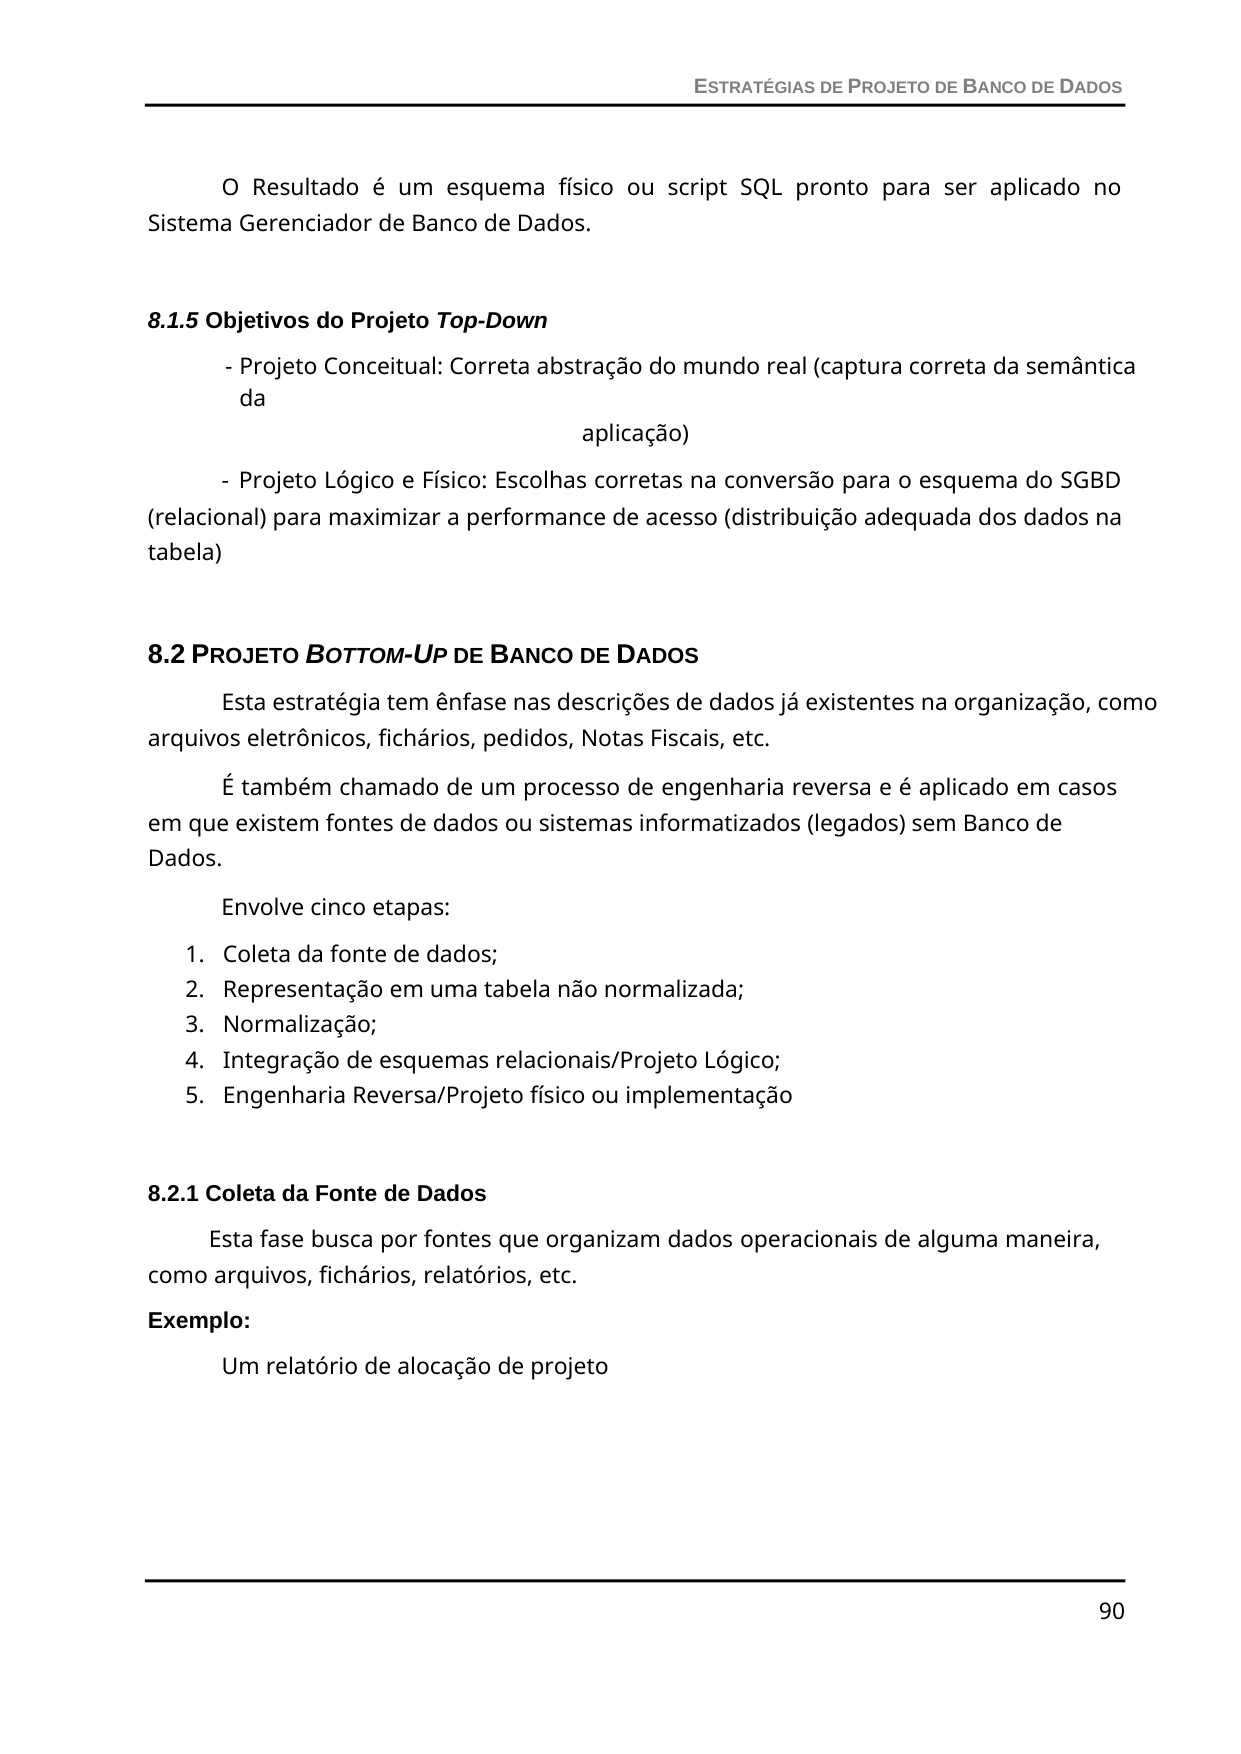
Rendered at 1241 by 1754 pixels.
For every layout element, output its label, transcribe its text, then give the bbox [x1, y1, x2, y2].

text aplicação) [147, 417, 1123, 448]
list Representação em uma tabela não normalizada; [185, 973, 1163, 1004]
text Esta fase busca por fontes que organizam dados operacionais de alguma maneira, como arquivos, fichários, relatórios, etc. [148, 1223, 1163, 1290]
text Esta estratégia tem ênfase nas descrições de dados já existentes na organização, como arquivos eletrônicos, fichários, pedidos, Notas Fiscais, etc. [148, 686, 1163, 753]
text É também chamado de um processo de engenharia reversa e é aplicado em casos em que existem fontes de dados ou sistemas informatizados (legados) sem Banco de Dados. [148, 771, 1124, 874]
list Coleta da fonte de dados; [185, 938, 1163, 969]
subtitle Exemplo: [148, 1307, 1163, 1333]
list Projeto Conceitual: Correta abstração do mundo real (captura correta da semântica da [225, 350, 1163, 413]
list Normalização; [185, 1008, 1163, 1039]
list Engenharia Reversa/Projeto físico ou implementação [185, 1079, 1163, 1110]
text Um relatório de alocação de projeto [221, 1350, 1163, 1381]
text Envolve cinco etapas: [221, 890, 1163, 922]
list PROJETO BOTTOM-UP DE BANCO DE DADOS [148, 638, 1163, 669]
text O Resultado é um esquema físico ou script SQL pronto para ser aplicado no Sistema Gerenciador de Banco de Dados. [148, 171, 1123, 238]
list Integração de esquemas relacionais/Projeto Lógico; [185, 1044, 1163, 1075]
list Projeto Lógico e Físico: Escolhas corretas na conversão para o esquema do SGBD (relacional) para maximizar a performance de acesso (distribuição adequada dos dados na tabela) [148, 464, 1123, 568]
subtitle Coleta da Fonte de Dados [148, 1180, 1163, 1206]
list Objetivos do Projeto Top-Down [148, 307, 1163, 333]
